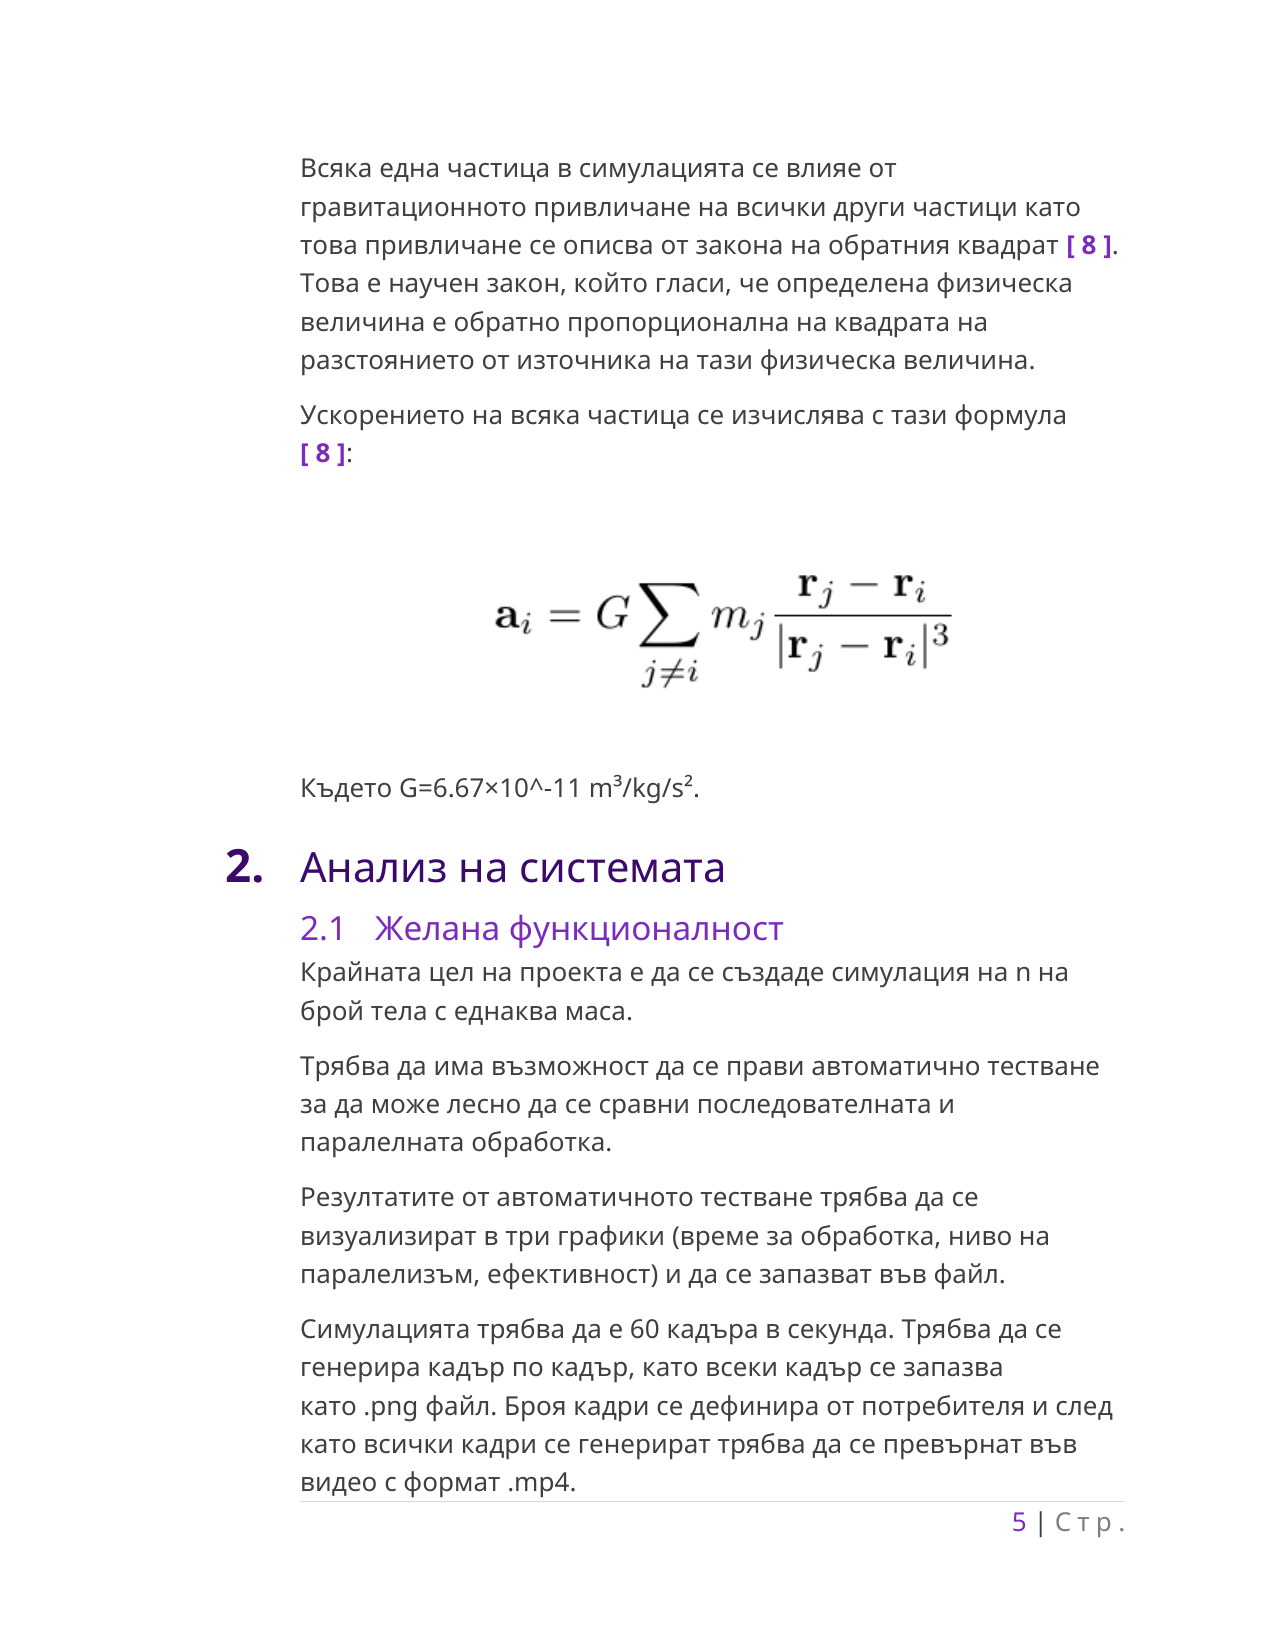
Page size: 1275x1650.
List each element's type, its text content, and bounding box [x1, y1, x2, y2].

text Трябва да има възможност да се прави автоматично тестване за да може лесно да се сравни последователната и паралелната обработка. [300, 1047, 1125, 1159]
text Симулацията трябва да е 60 кадъра в секунда. Трябва да се генерира кадър по кадър, като всеки кадър се запазва като .png файл. Броя кадри се дефинира от потребителя и след като всички кадри се генерират трябва да се превърнат във видео с формат .mp4. [300, 1310, 1125, 1499]
list Анализ на системата [225, 833, 1125, 896]
text Резултатите от автоматичното тестване трябва да се визуализират в три графики (време за обработка, ниво на паралелизъм, ефективност) и да се запазват във файл. [300, 1179, 1125, 1291]
text Където G=6.67×10^-11 m³/kg/s². [300, 770, 1125, 806]
text Крайната цел на проекта е да се създаде симулация на n на брой тела с еднаква маса. [300, 954, 1125, 1028]
list Желана функционалност [300, 905, 1125, 950]
text Всяка една частица в симулацията се влияе от гравитационното привличане на всички други частици като това привличане се описва от закона на обратния квадрат [ 8 ]. Това е научен закон, който гласи, че определена физическа величина е обратно пропорционална на квадрата на разстоянието от източника на тази физическа величина. [300, 150, 1125, 377]
picture [485, 545, 955, 702]
text Ускорението на всяка частица се изчислява с тази формула [ 8 ]: [300, 397, 1125, 471]
